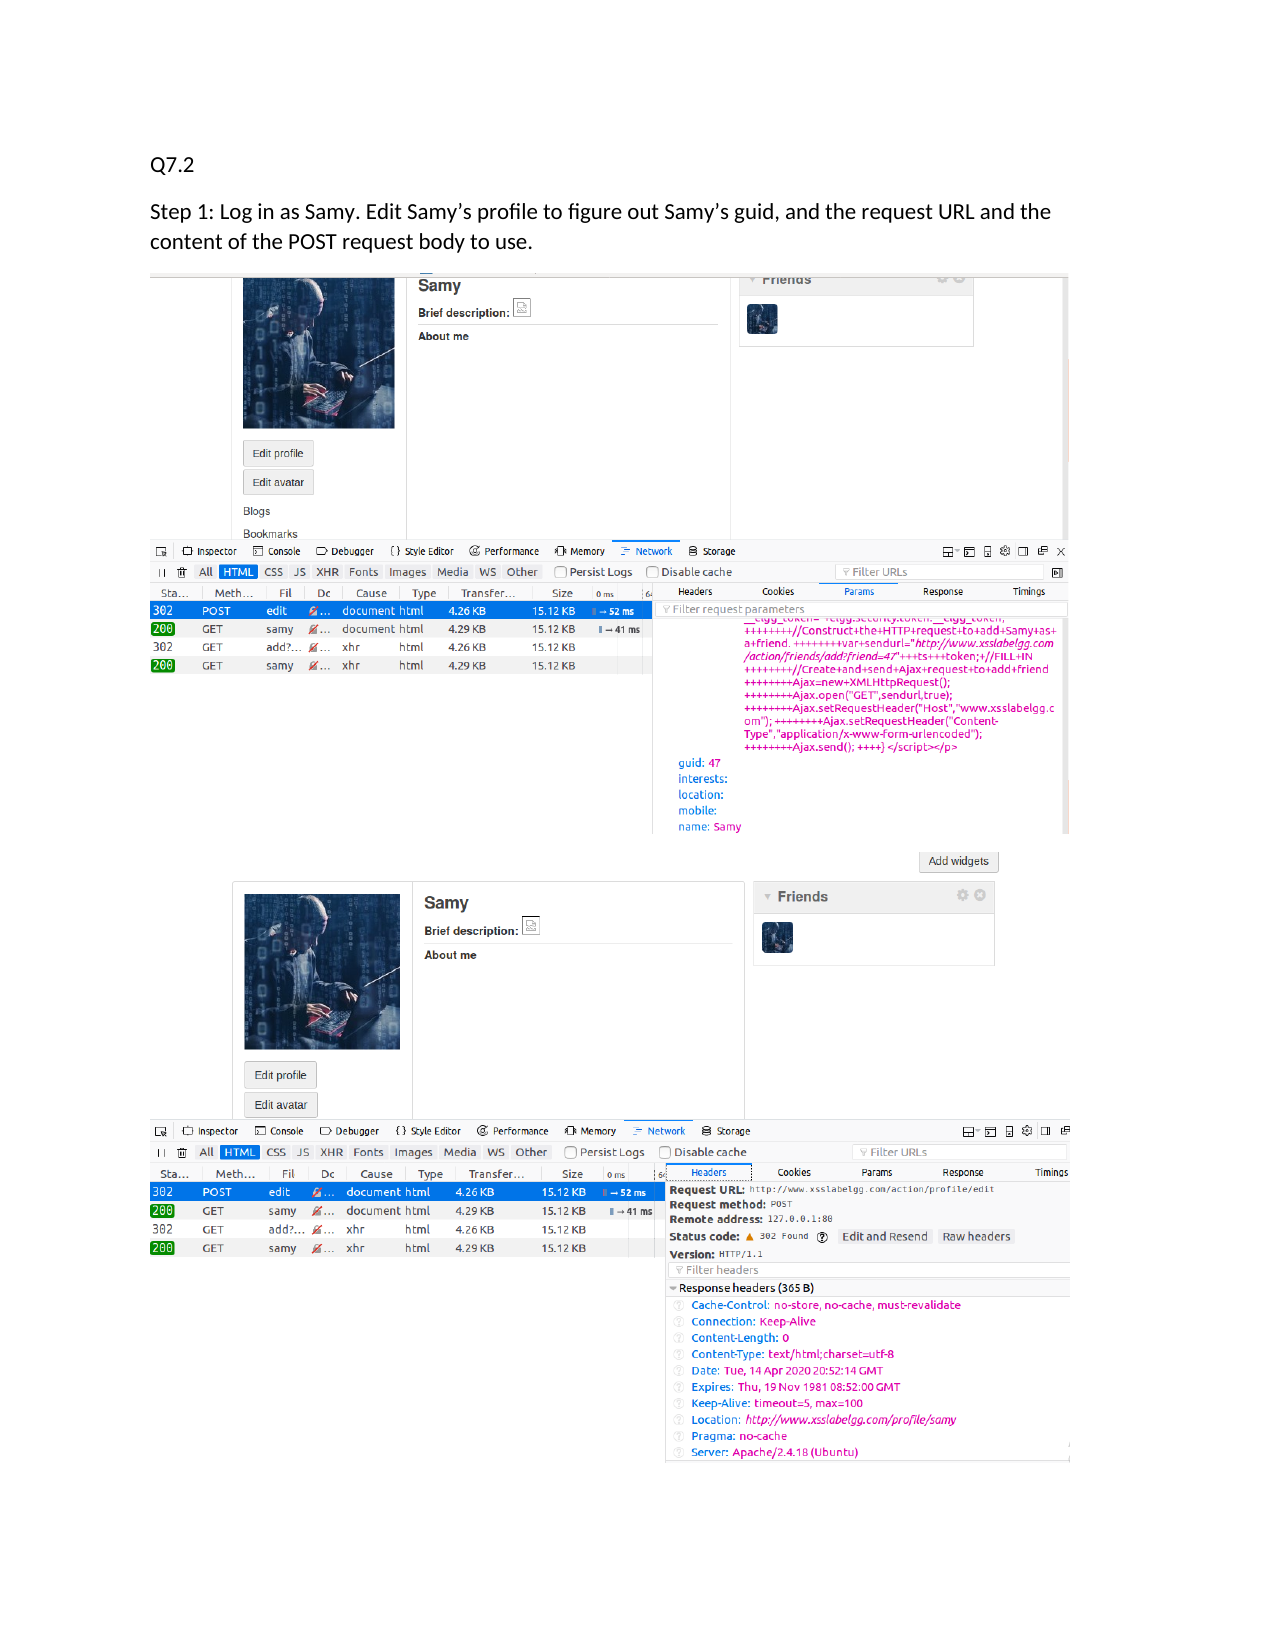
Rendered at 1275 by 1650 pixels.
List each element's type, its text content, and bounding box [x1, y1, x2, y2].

picture [150, 852, 1070, 1463]
picture [150, 273, 1069, 834]
text Q7.2 [150, 150, 1125, 178]
text Step 1: Log in as Samy. Edit Samy’s profile to figure out Samy’s guid, and the request URL and the content of the POST request body to use. [150, 197, 1125, 255]
